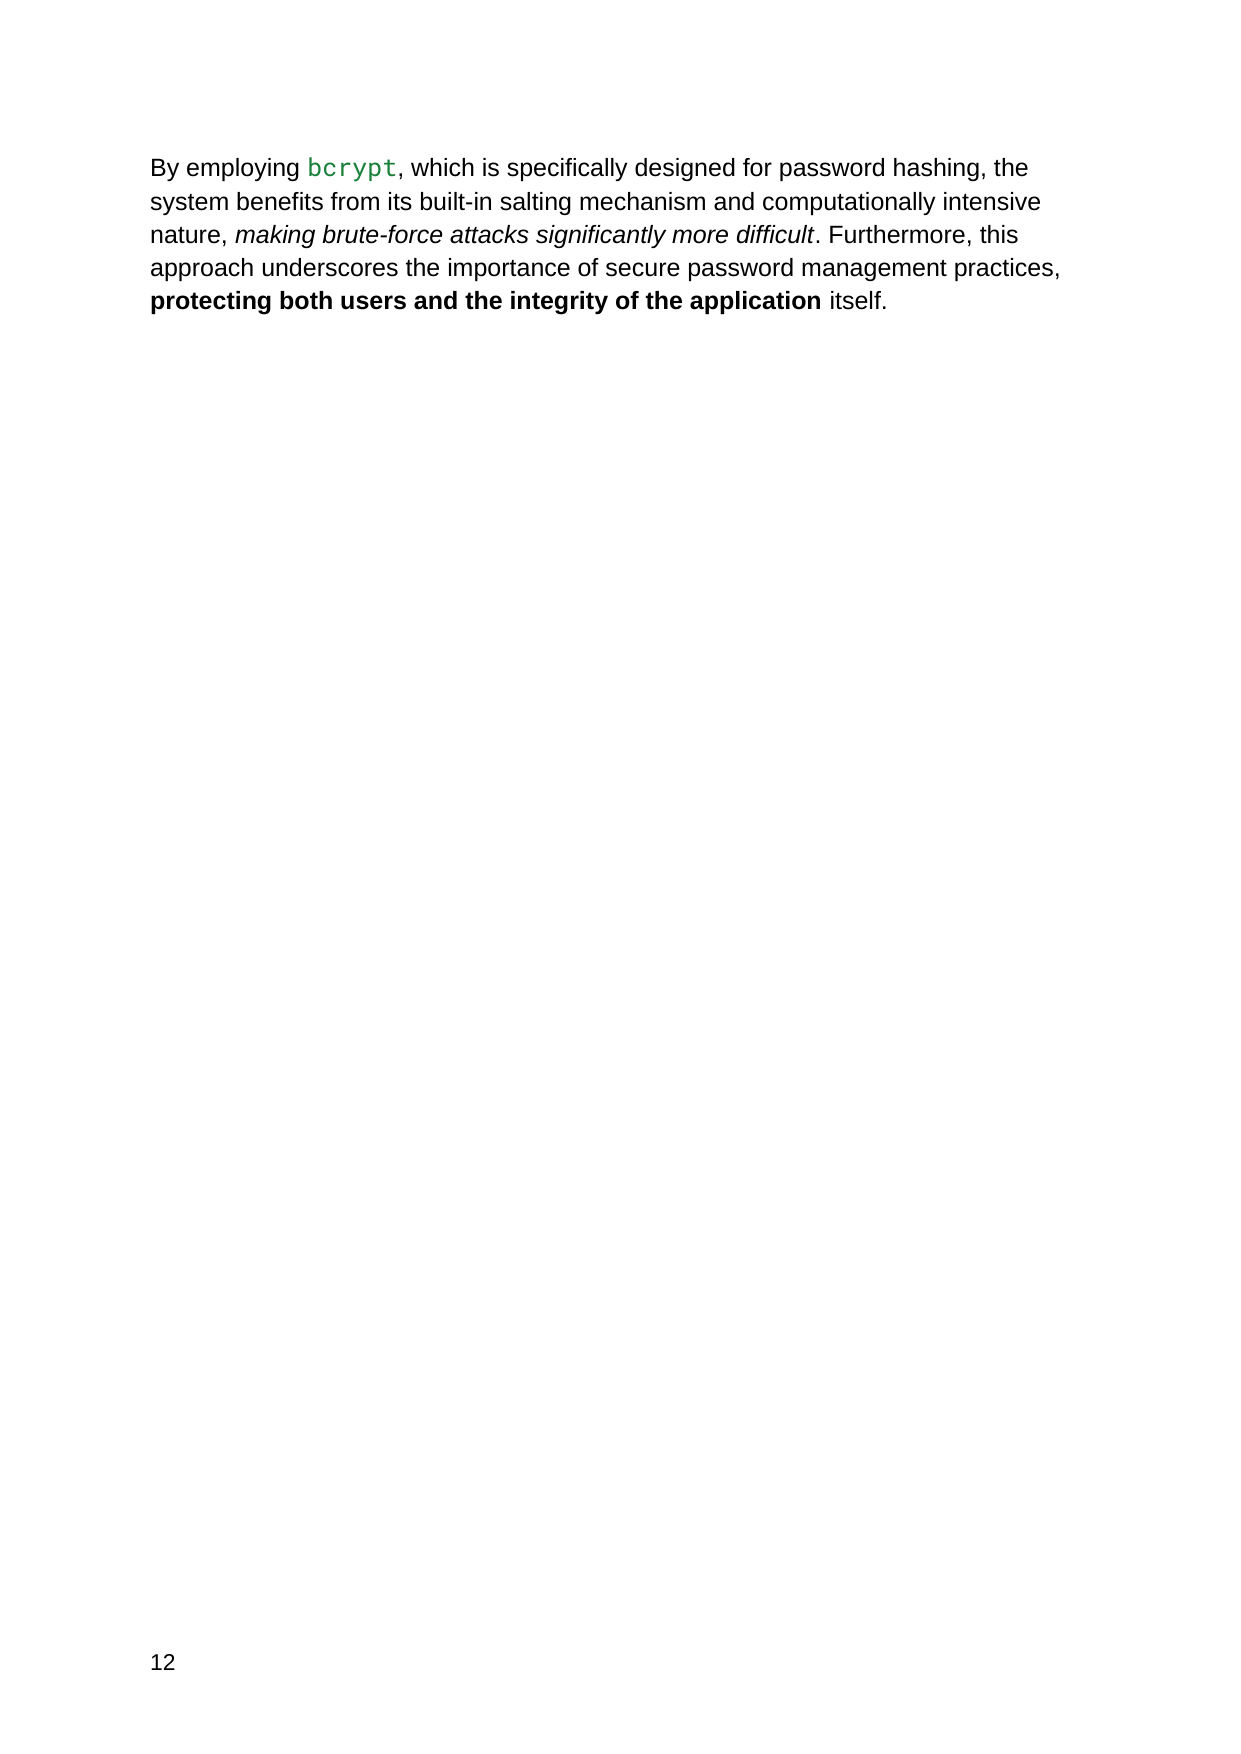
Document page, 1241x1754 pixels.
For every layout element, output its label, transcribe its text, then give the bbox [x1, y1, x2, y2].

text By employing bcrypt, which is specifically designed for password hashing, the system benefits from its built-in salting mechanism and computationally intensive nature, making brute-force attacks significantly more difficult. Furthermore, this approach underscores the importance of secure password management practices, protecting both users and the integrity of the application itself. [150, 150, 1090, 315]
